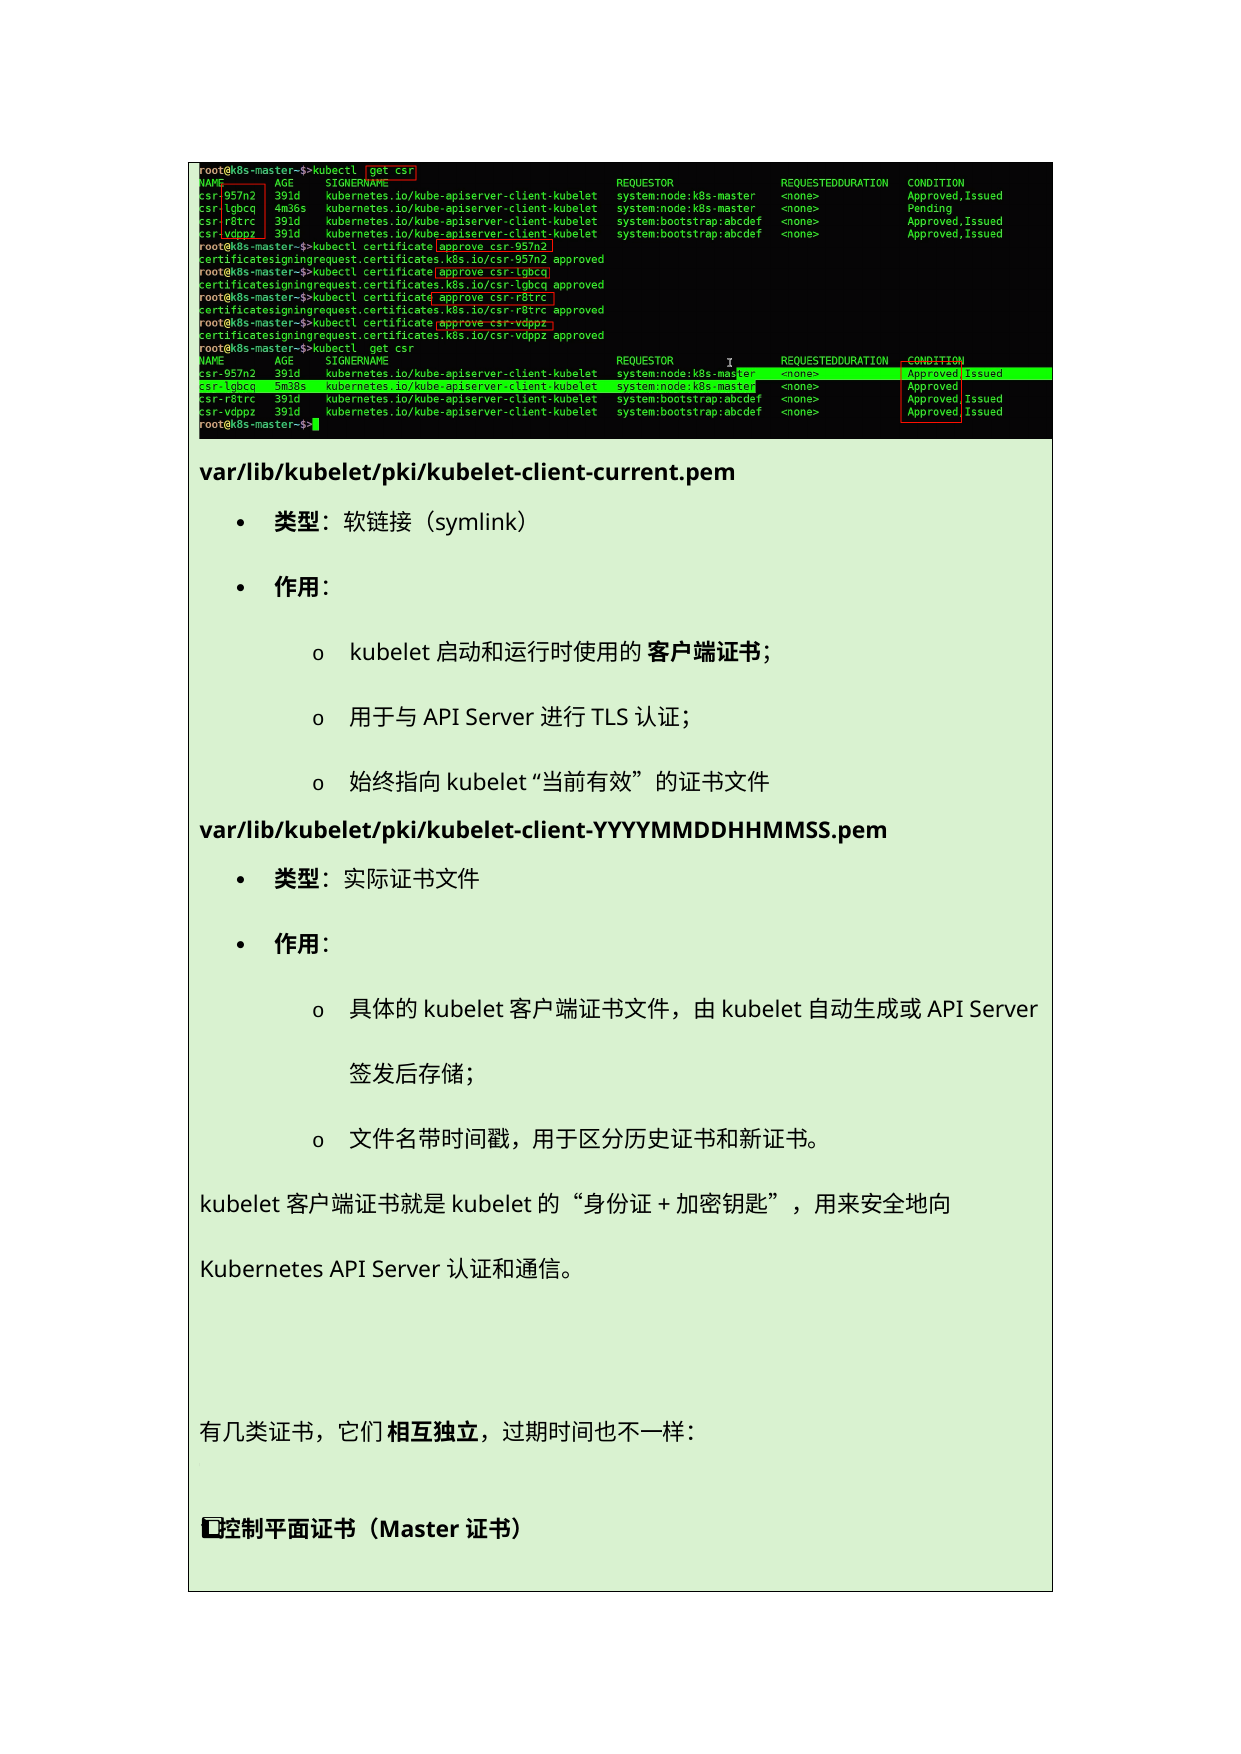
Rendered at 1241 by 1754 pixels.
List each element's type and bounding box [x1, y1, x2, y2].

table_header [189, 163, 1052, 1591]
picture [199, 163, 1053, 439]
